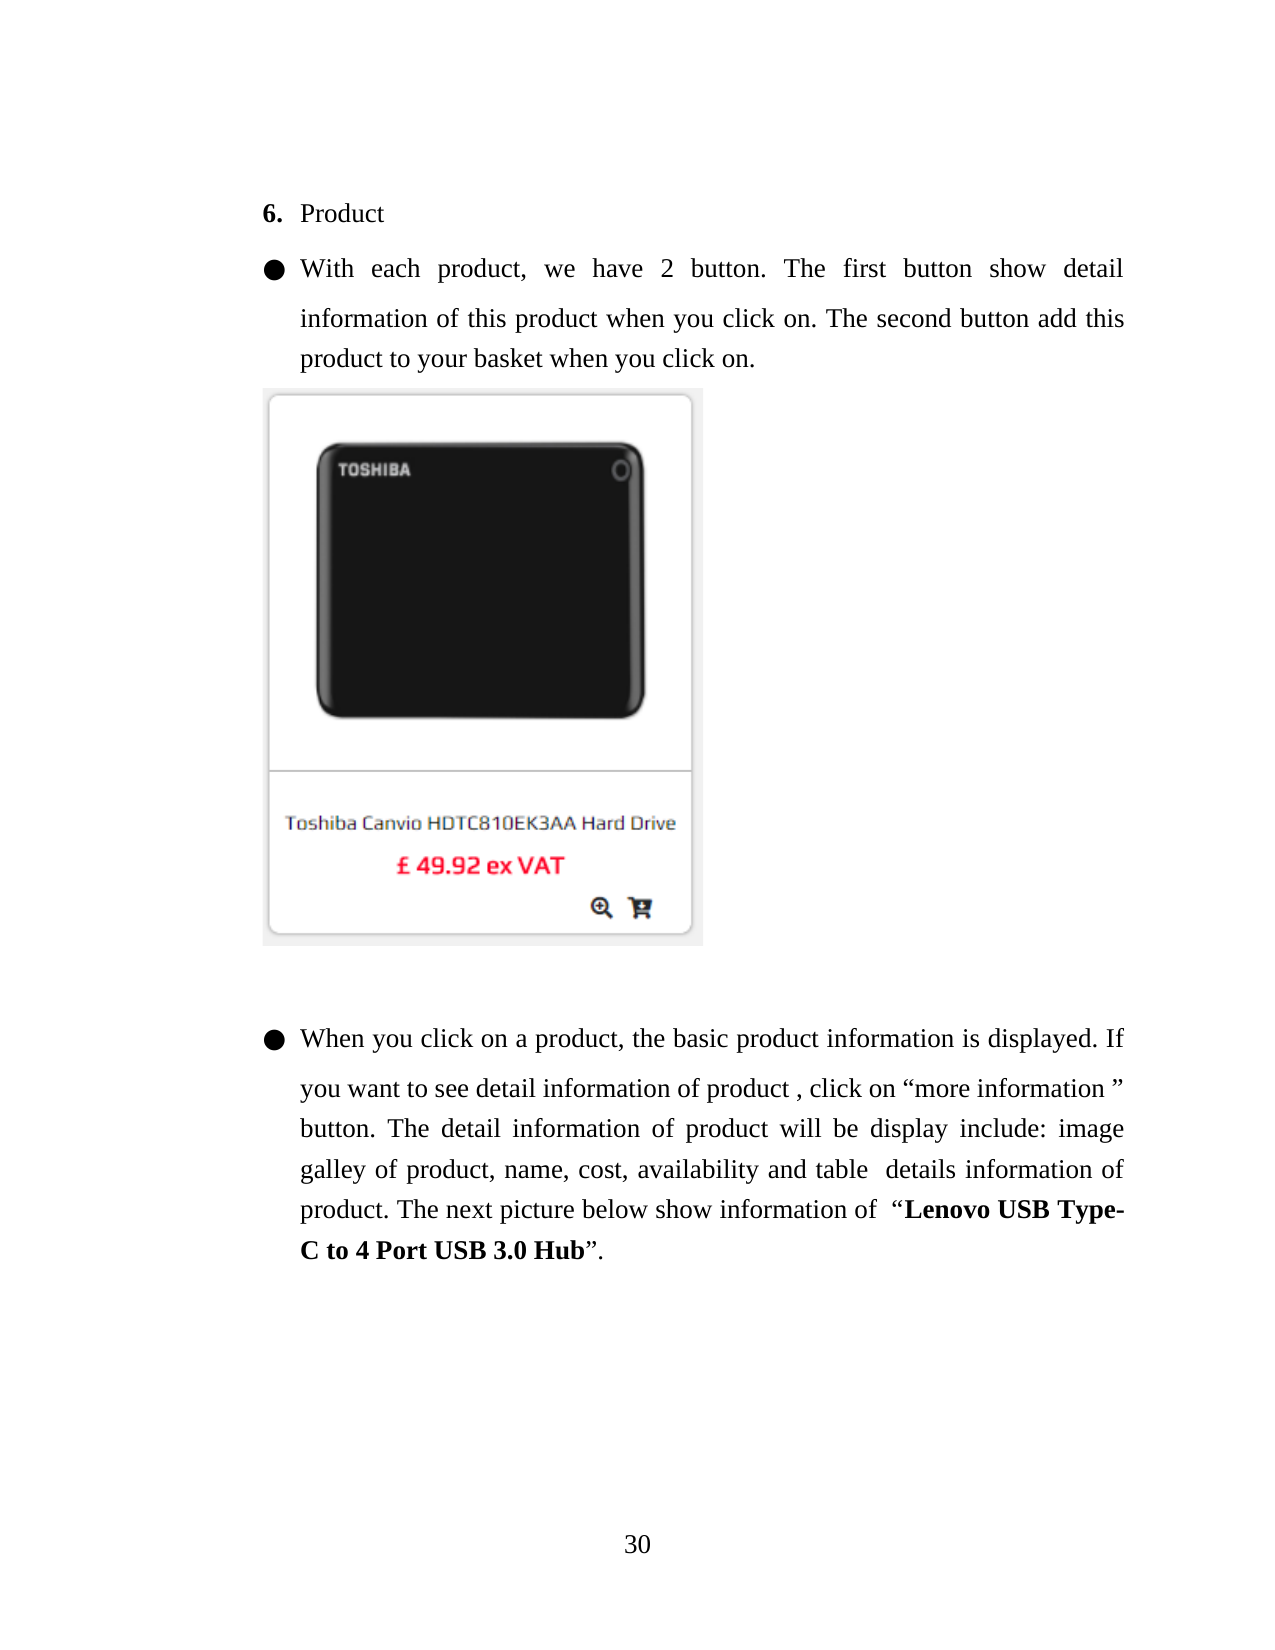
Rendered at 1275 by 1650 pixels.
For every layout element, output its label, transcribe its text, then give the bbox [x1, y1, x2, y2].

list With each product, we have 2 button. The first button show detail information of this product when you click on. The second button add this product to your basket when you click on. [262, 237, 1125, 373]
list When you click on a product, the basic product information is displayed. If you want to see detail information of product , click on “more information ” button. The detail information of product will be display include: image galley of product, name, cost, availability and table details information of product. The next picture below show information of “Lenovo USB Type-C to 4 Port USB 3.0 Hub”. [262, 1007, 1125, 1265]
picture [262, 388, 704, 946]
list Product [262, 197, 1125, 228]
